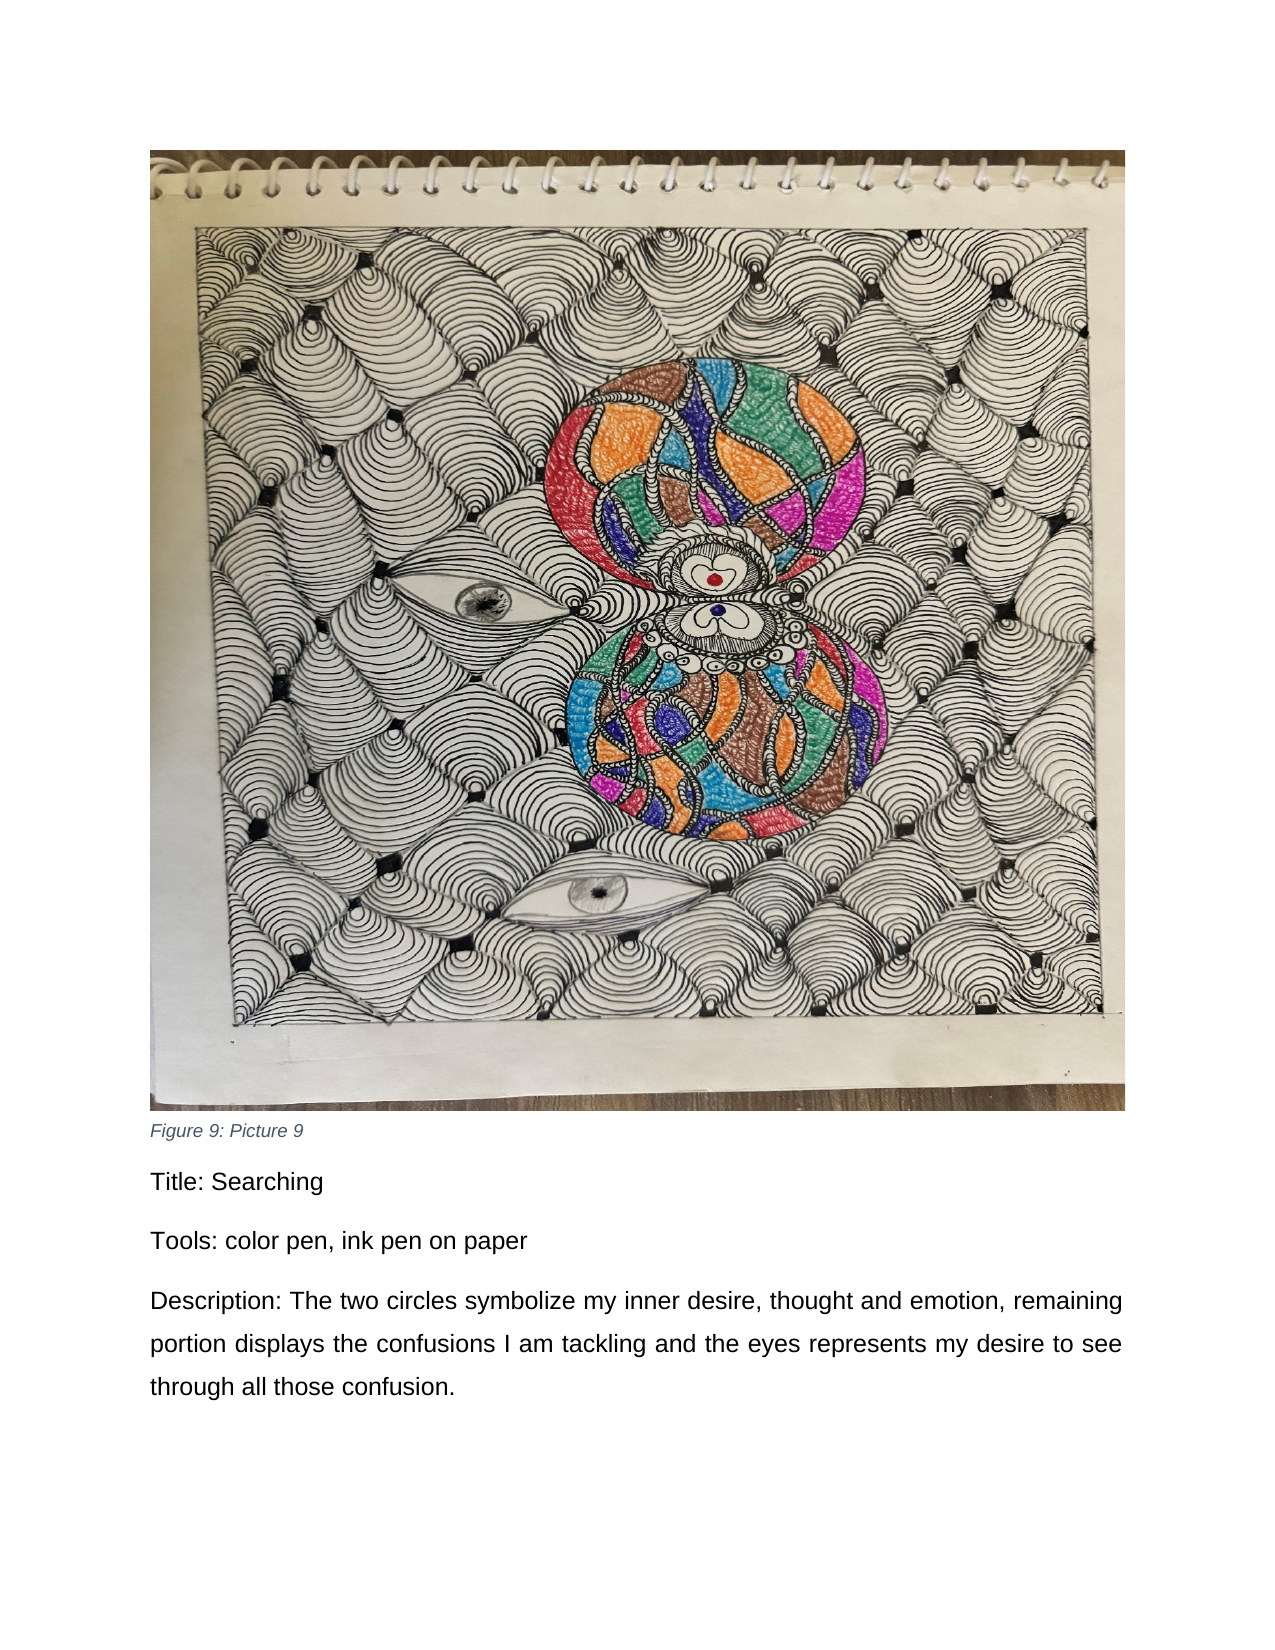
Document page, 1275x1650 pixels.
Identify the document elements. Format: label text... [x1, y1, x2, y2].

text Title: Searching [150, 1166, 1125, 1195]
text Tools: color pen, ink pen on paper [150, 1226, 1125, 1255]
picture [150, 150, 1125, 1111]
text Description: The two circles symbolize my inner desire, thought and emotion, remaining portion displays the confusions I am tackling and the eyes represents my desire to see through all those confusion. [150, 1286, 1125, 1401]
